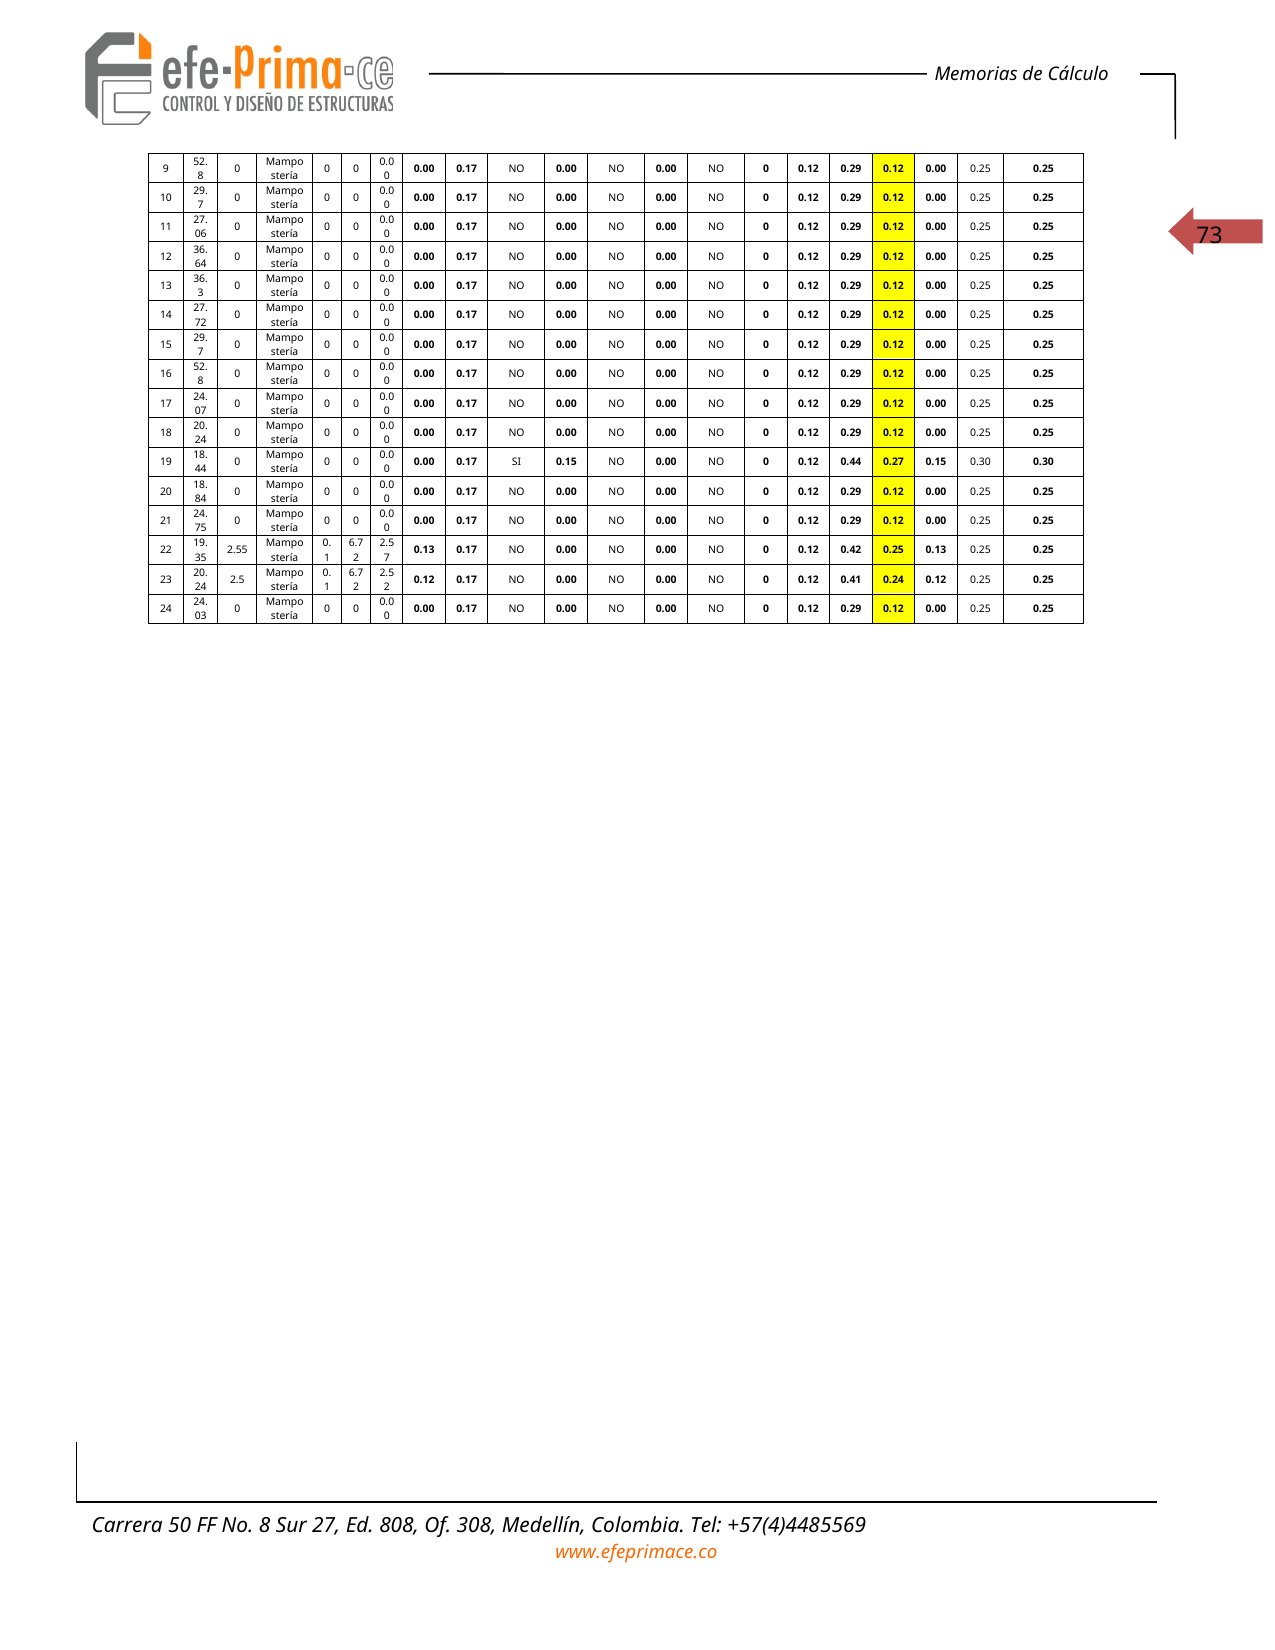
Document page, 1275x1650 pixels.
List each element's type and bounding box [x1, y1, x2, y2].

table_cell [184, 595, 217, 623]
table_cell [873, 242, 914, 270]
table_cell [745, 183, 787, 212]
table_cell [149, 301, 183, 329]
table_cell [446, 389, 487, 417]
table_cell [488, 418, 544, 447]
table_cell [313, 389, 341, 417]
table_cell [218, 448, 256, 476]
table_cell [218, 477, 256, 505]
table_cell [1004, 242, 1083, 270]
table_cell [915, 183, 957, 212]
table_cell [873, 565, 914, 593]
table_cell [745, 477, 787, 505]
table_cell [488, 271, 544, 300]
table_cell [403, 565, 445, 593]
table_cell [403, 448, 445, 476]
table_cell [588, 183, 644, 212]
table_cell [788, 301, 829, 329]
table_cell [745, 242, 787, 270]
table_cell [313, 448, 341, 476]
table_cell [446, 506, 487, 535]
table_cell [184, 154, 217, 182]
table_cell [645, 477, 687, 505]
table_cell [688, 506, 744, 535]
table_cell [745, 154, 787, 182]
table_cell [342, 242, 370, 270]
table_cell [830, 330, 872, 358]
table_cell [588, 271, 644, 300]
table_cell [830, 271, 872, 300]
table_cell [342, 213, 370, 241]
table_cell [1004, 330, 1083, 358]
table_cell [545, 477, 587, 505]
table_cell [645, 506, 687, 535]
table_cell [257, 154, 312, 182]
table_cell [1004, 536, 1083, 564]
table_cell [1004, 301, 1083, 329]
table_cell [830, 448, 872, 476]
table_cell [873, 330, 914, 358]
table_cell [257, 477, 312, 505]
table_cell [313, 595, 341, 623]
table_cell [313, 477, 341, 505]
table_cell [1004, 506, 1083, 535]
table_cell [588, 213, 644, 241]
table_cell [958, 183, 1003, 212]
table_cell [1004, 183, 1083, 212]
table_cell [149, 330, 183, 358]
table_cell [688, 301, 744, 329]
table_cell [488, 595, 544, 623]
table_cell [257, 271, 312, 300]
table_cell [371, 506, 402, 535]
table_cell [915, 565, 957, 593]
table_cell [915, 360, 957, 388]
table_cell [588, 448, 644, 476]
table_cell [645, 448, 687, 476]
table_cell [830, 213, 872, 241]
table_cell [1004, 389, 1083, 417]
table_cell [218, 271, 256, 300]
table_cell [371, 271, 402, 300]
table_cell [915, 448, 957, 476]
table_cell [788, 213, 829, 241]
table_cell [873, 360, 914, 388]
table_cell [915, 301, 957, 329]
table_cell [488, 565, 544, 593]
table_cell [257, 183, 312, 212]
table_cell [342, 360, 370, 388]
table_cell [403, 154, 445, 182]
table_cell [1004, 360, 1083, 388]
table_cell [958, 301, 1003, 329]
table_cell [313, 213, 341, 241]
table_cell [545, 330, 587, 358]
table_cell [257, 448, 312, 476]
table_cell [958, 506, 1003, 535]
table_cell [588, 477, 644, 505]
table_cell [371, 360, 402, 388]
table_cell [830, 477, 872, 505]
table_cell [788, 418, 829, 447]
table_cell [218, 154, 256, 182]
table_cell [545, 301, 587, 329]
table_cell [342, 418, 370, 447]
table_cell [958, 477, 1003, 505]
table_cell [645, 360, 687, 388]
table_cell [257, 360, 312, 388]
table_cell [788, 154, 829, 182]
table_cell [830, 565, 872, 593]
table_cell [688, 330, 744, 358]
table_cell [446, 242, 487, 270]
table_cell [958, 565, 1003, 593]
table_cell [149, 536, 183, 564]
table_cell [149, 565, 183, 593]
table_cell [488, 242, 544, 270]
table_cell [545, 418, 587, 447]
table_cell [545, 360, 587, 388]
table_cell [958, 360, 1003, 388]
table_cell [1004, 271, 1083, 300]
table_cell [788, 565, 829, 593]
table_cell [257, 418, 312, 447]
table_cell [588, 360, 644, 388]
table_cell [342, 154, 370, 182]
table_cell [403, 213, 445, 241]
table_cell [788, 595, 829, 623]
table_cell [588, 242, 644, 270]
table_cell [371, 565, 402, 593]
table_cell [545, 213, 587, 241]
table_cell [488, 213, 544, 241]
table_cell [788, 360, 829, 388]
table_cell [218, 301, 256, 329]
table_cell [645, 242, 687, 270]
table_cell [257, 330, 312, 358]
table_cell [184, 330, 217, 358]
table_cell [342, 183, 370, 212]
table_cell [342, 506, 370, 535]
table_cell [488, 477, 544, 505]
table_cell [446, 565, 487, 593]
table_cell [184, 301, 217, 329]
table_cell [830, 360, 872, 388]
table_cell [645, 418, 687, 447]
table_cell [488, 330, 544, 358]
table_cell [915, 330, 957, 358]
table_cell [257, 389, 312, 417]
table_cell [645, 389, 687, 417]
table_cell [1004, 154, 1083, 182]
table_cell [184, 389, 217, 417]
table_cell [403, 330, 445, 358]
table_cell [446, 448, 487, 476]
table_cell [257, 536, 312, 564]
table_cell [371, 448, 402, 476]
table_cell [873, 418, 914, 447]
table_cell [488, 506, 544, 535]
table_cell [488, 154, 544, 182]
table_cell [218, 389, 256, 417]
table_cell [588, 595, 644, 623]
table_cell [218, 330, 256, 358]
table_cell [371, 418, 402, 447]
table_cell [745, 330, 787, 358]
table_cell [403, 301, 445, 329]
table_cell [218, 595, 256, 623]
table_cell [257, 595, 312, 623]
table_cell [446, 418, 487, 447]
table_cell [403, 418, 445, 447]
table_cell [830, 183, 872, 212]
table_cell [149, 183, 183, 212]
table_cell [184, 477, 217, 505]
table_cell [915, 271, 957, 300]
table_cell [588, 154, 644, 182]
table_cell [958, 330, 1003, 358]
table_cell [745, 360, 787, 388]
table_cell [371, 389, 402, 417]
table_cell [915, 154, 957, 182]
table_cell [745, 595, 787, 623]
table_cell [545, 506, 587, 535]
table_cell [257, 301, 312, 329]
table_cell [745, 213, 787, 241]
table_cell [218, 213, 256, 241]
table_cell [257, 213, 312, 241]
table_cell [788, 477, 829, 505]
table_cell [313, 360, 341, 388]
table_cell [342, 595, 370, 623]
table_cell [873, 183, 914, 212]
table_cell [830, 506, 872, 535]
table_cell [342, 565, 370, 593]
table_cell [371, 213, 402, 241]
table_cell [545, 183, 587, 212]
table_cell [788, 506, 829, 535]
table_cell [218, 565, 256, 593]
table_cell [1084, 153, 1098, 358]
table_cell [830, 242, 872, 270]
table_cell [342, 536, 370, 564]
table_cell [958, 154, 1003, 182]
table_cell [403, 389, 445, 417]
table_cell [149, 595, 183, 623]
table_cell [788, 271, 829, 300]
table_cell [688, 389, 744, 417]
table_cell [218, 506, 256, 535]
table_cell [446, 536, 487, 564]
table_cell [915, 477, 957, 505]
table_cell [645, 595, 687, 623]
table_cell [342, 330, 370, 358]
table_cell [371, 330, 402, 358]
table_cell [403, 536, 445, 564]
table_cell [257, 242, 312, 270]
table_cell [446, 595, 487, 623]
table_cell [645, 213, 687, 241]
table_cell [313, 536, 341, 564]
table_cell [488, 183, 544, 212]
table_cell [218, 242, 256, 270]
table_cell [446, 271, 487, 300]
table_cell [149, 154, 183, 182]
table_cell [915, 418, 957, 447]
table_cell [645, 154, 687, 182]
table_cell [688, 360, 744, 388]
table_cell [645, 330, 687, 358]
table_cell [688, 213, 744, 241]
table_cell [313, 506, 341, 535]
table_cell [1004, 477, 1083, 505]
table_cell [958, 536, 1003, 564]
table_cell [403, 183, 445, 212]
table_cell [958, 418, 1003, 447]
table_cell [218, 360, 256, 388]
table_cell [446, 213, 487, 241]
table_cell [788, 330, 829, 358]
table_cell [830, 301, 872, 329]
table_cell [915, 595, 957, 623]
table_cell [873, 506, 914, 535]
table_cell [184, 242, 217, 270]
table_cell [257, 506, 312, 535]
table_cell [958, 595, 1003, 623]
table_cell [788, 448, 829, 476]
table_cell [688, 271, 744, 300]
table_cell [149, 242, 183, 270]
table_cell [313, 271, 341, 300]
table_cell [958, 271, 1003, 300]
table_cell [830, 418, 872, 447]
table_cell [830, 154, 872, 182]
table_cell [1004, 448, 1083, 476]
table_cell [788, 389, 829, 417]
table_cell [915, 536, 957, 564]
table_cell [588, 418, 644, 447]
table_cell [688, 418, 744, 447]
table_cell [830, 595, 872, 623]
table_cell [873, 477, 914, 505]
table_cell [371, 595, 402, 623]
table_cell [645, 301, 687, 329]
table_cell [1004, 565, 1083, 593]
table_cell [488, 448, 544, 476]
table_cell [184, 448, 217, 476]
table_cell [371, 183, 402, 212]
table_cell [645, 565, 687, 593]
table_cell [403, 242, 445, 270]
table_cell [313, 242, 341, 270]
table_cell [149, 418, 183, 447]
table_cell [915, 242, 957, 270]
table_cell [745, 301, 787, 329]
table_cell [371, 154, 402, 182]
picture [85, 32, 393, 125]
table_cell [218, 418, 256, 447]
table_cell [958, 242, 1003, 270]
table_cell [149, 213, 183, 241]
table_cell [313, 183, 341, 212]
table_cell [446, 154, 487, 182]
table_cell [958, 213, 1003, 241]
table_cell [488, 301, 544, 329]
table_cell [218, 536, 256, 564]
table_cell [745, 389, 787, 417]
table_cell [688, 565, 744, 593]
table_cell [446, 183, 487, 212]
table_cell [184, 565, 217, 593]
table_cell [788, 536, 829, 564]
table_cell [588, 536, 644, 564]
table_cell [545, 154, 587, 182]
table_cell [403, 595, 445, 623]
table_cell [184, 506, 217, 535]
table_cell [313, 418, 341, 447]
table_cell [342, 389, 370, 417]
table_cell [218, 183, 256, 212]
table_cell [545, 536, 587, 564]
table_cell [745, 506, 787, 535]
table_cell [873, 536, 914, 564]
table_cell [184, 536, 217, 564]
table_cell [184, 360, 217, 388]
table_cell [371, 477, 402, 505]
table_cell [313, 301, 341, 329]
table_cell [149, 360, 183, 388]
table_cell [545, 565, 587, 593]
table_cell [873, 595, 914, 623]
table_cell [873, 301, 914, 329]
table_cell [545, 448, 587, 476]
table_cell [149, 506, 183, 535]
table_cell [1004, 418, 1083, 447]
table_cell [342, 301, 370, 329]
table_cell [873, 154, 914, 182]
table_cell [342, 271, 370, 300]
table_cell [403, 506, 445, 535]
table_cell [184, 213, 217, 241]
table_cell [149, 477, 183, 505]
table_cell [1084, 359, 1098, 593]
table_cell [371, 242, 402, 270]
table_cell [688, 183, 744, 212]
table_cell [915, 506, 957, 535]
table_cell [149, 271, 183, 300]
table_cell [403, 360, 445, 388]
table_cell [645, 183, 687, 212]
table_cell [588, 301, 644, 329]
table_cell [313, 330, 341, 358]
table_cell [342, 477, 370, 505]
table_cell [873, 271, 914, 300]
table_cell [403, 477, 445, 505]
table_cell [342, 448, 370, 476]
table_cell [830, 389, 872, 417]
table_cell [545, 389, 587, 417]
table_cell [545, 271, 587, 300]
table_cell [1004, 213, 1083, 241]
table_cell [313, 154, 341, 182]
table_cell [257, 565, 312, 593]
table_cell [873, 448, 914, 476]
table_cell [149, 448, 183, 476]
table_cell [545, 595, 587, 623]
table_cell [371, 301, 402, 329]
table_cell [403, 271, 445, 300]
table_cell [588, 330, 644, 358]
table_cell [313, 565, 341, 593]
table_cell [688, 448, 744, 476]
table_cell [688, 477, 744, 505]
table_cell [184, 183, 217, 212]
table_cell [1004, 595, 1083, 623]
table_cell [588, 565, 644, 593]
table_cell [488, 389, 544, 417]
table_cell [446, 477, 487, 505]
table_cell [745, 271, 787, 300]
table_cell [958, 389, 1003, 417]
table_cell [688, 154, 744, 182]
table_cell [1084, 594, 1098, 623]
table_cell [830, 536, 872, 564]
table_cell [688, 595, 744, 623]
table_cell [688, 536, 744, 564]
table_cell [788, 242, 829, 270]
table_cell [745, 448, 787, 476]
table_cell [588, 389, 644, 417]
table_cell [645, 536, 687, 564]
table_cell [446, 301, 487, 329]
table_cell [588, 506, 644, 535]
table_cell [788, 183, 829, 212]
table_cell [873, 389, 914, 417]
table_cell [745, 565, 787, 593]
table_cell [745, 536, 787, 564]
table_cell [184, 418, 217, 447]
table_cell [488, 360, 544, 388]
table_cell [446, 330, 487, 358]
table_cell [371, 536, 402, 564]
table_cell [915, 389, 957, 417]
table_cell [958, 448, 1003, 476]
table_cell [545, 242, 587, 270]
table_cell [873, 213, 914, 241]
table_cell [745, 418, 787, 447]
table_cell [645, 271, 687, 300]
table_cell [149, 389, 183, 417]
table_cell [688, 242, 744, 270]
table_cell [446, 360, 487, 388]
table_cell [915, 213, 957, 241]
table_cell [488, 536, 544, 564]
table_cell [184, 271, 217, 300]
